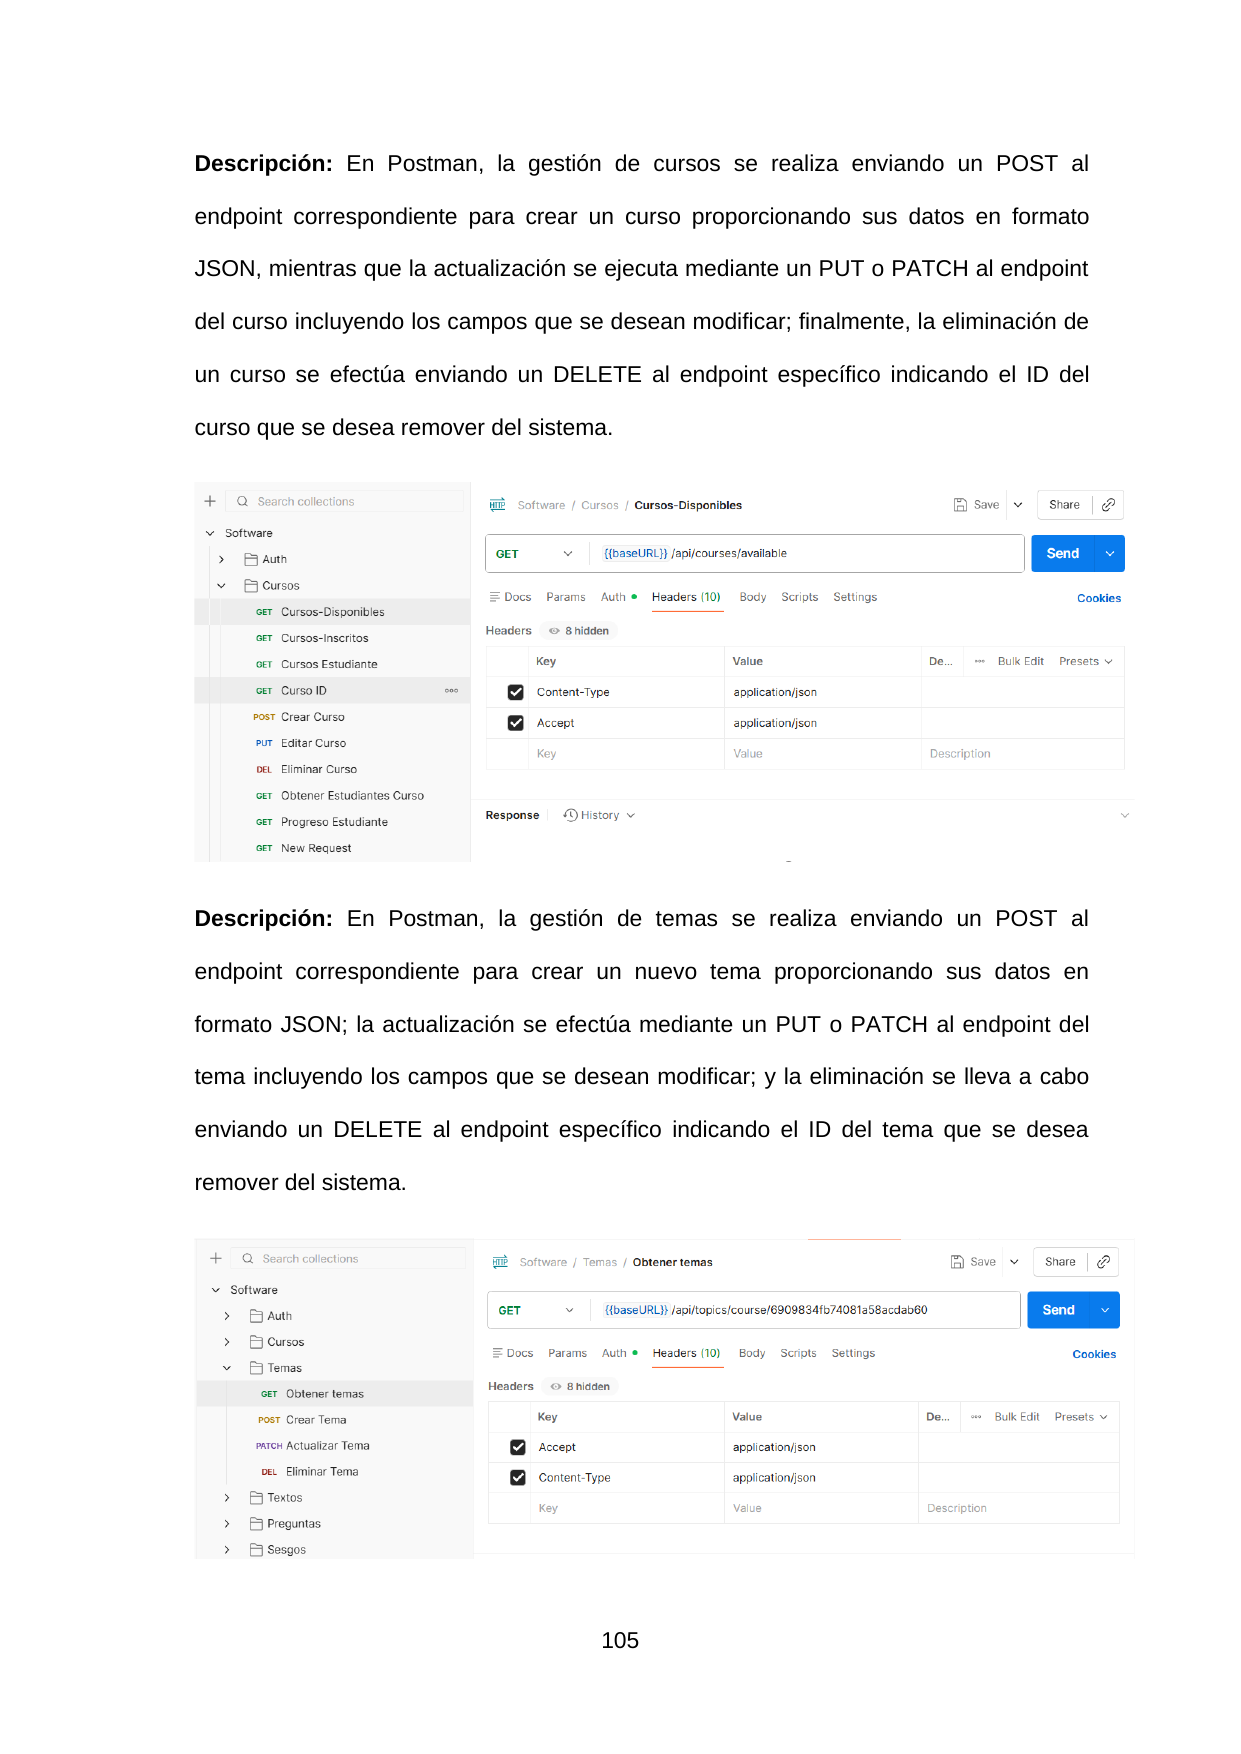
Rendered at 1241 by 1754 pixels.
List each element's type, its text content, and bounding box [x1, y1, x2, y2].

picture [194, 482, 1135, 862]
picture [194, 1238, 1135, 1559]
text Descripción: En Postman, la gestión de cursos se realiza enviando un POST al endpoint correspondiente para crear un curso proporcionando sus datos en formato JSON, mientras que la actualización se ejecuta mediante un PUT o PATCH al endpoint del curso incluyendo los campos que se desean modificar; finalmente, la eliminación de un curso se efectúa enviando un DELETE al endpoint específico indicando el ID del curso que se desea remover del sistema. [194, 150, 1090, 440]
text Descripción: En Postman, la gestión de temas se realiza enviando un POST al endpoint correspondiente para crear un nuevo tema proporcionando sus datos en formato JSON; la actualización se efectúa mediante un PUT o PATCH al endpoint del tema incluyendo los campos que se desean modificar; y la eliminación se lleva a cabo enviando un DELETE al endpoint específico indicando el ID del tema que se desea remover del sistema. [194, 905, 1090, 1195]
